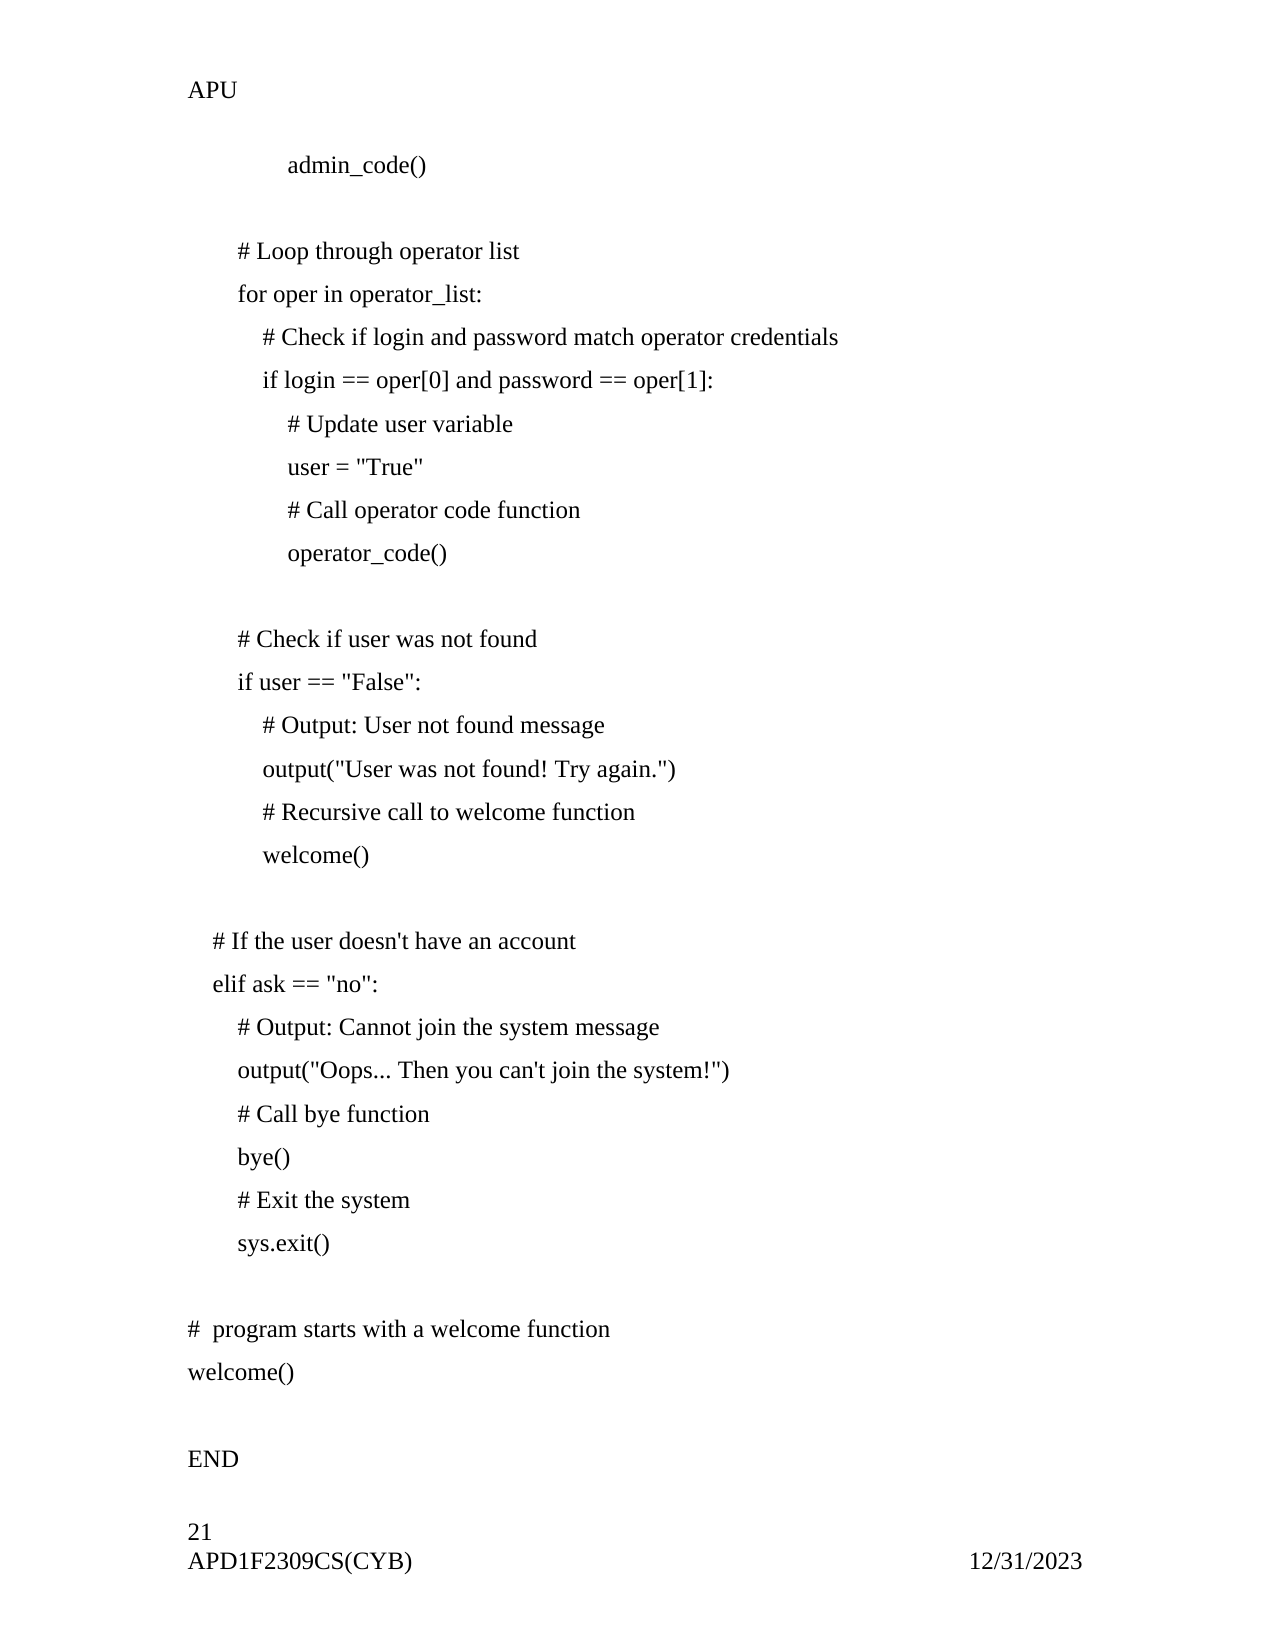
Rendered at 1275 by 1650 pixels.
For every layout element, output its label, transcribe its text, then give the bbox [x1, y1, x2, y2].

text # Check if login and password match operator credentials [187, 322, 1087, 351]
text if login == oper[0] and password == oper[1]: [187, 366, 1087, 394]
text operator_code() [187, 538, 1087, 567]
text # Call bye function [187, 1099, 1087, 1127]
text sys.exit() [187, 1228, 1087, 1257]
text elif ask == "no": [187, 969, 1087, 998]
text output("User was not found! Try again.") [187, 754, 1087, 782]
text # Output: User not found message [187, 711, 1087, 739]
text # Output: Cannot join the system message [187, 1012, 1087, 1041]
text # Update user variable [187, 409, 1087, 437]
text output("Oops... Then you can't join the system!") [187, 1056, 1087, 1084]
text admin_code() [187, 150, 1087, 179]
text # Check if user was not found [187, 624, 1087, 653]
text # program starts with a welcome function [187, 1314, 1087, 1343]
text for oper in operator_list: [187, 279, 1087, 308]
text bye() [187, 1142, 1087, 1171]
text welcome() [187, 1357, 1087, 1386]
text # Exit the system [187, 1185, 1087, 1214]
text welcome() [187, 840, 1087, 869]
text # If the user doesn't have an account [187, 926, 1087, 955]
text if user == "False": [187, 667, 1087, 696]
text # Call operator code function [187, 495, 1087, 524]
text # Recursive call to welcome function [187, 797, 1087, 826]
text user = "True" [187, 452, 1087, 481]
text # Loop through operator list [187, 236, 1087, 265]
text END [187, 1444, 1087, 1472]
